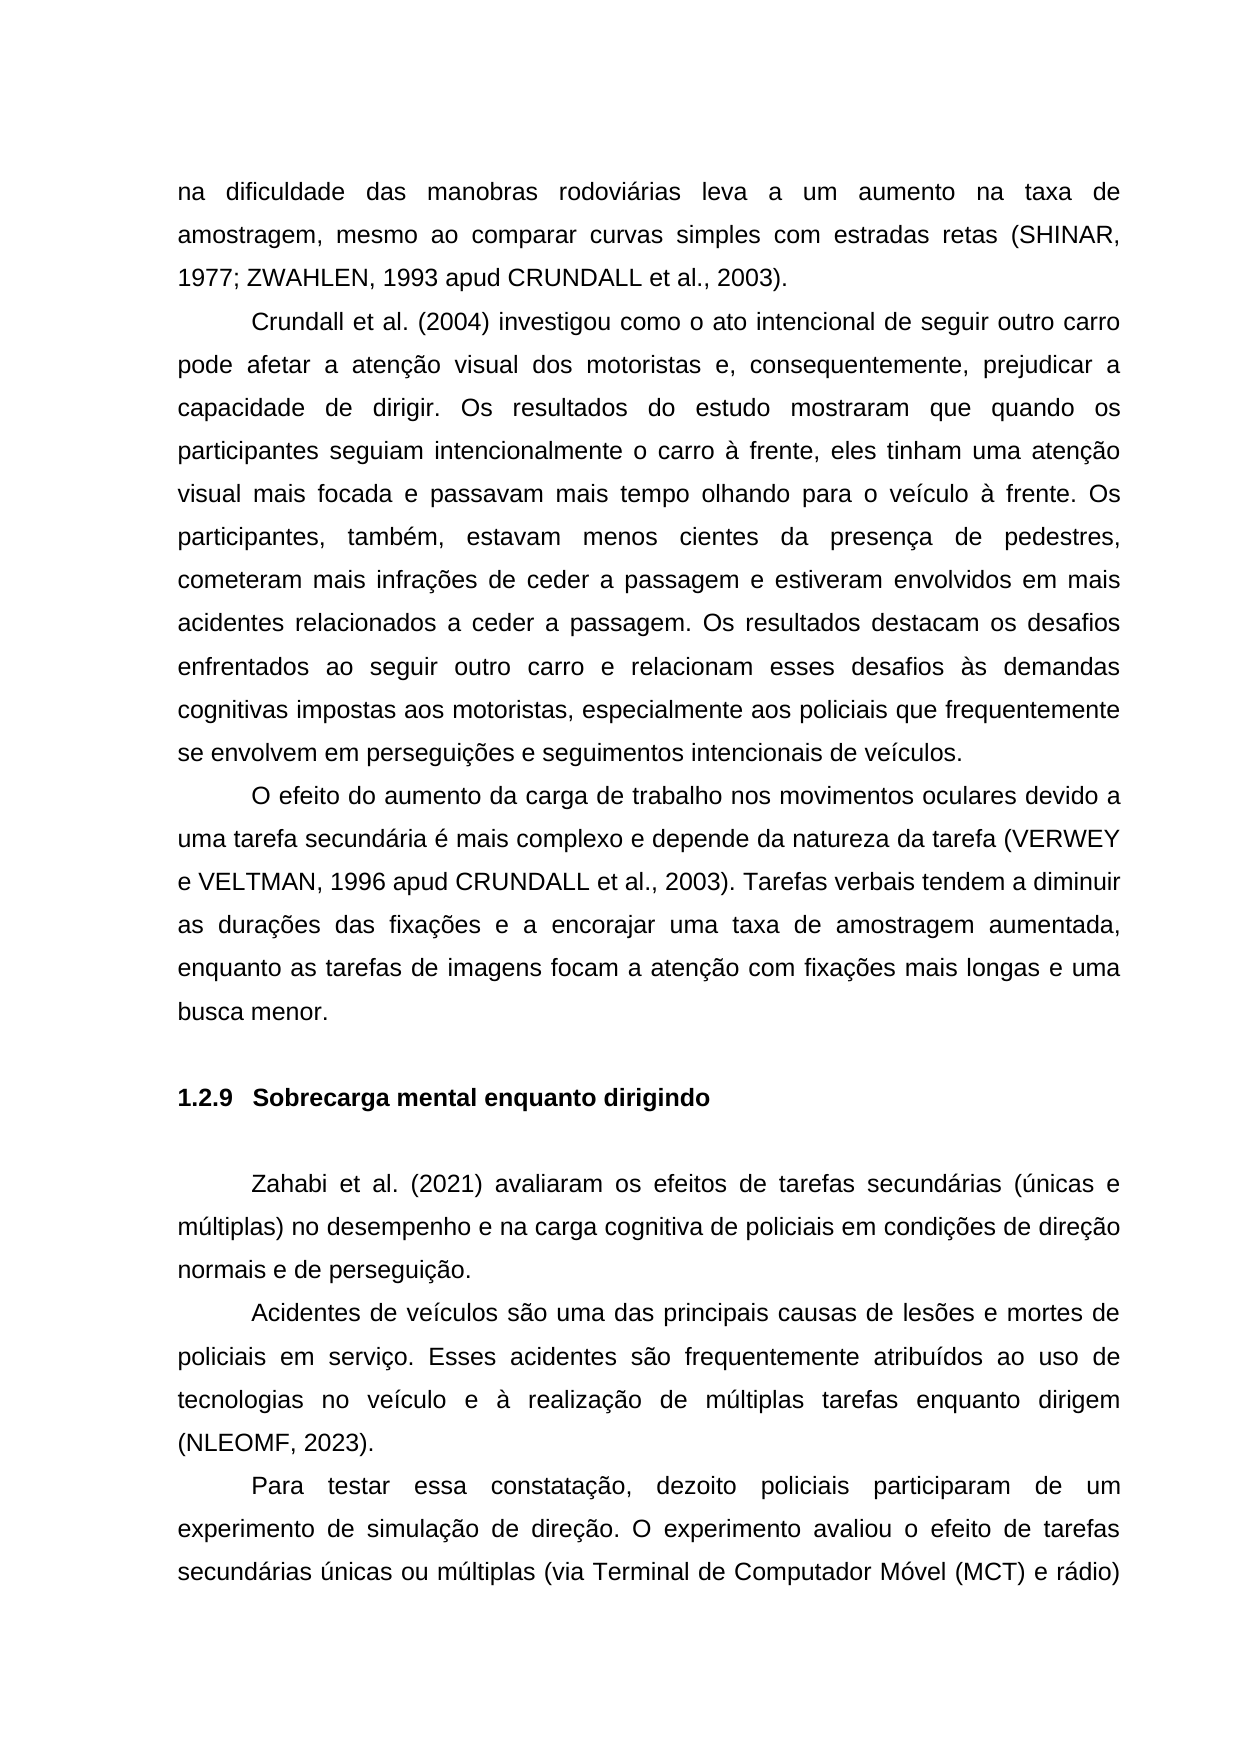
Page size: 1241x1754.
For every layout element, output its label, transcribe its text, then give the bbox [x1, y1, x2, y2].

text Zahabi et al. (2021) avaliaram os efeitos de tarefas secundárias (únicas e múltiplas) no desempenho e na carga cognitiva de policiais em condições de direção normais e de perseguição. [177, 1169, 1122, 1284]
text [177, 177, 1122, 292]
text O efeito do aumento da carga de trabalho nos movimentos oculares devido a uma tarefa secundária é mais complexo e depende da natureza da tarefa (VERWEY e VELTMAN, 1996 apud CRUNDALL et al., 2003). Tarefas verbais tendem a diminuir as durações das fixações e a encorajar uma taxa de amostragem aumentada, enquanto as tarefas de imagens focam a atenção com fixações mais longas e uma busca menor. [177, 781, 1122, 1025]
text Crundall et al. (2004) investigou como o ato intencional de seguir outro carro pode afetar a atenção visual dos motoristas e, consequentemente, prejudicar a capacidade de dirigir. Os resultados do estudo mostraram que quando os participantes seguiam intencionalmente o carro à frente, eles tinham uma atenção visual mais focada e passavam mais tempo olhando para o veículo à frente. Os participantes, também, estavam menos cientes da presença de pedestres, cometeram mais infrações de ceder a passagem e estiveram envolvidos em mais acidentes relacionados a ceder a passagem. Os resultados destacam os desafios enfrentados ao seguir outro carro e relacionam esses desafios às demandas cognitivas impostas aos motoristas, especialmente aos policiais que frequentemente se envolvem em perseguições e seguimentos intencionais de veículos. [177, 307, 1122, 767]
subtitle Sobrecarga mental enquanto dirigindo [177, 1083, 1122, 1112]
text Acidentes de veículos são uma das principais causas de lesões e mortes de policiais em serviço. Esses acidentes são frequentemente atribuídos ao uso de tecnologias no veículo e à realização de múltiplas tarefas enquanto dirigem (NLEOMF, 2023). [177, 1298, 1122, 1457]
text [177, 1471, 1122, 1586]
